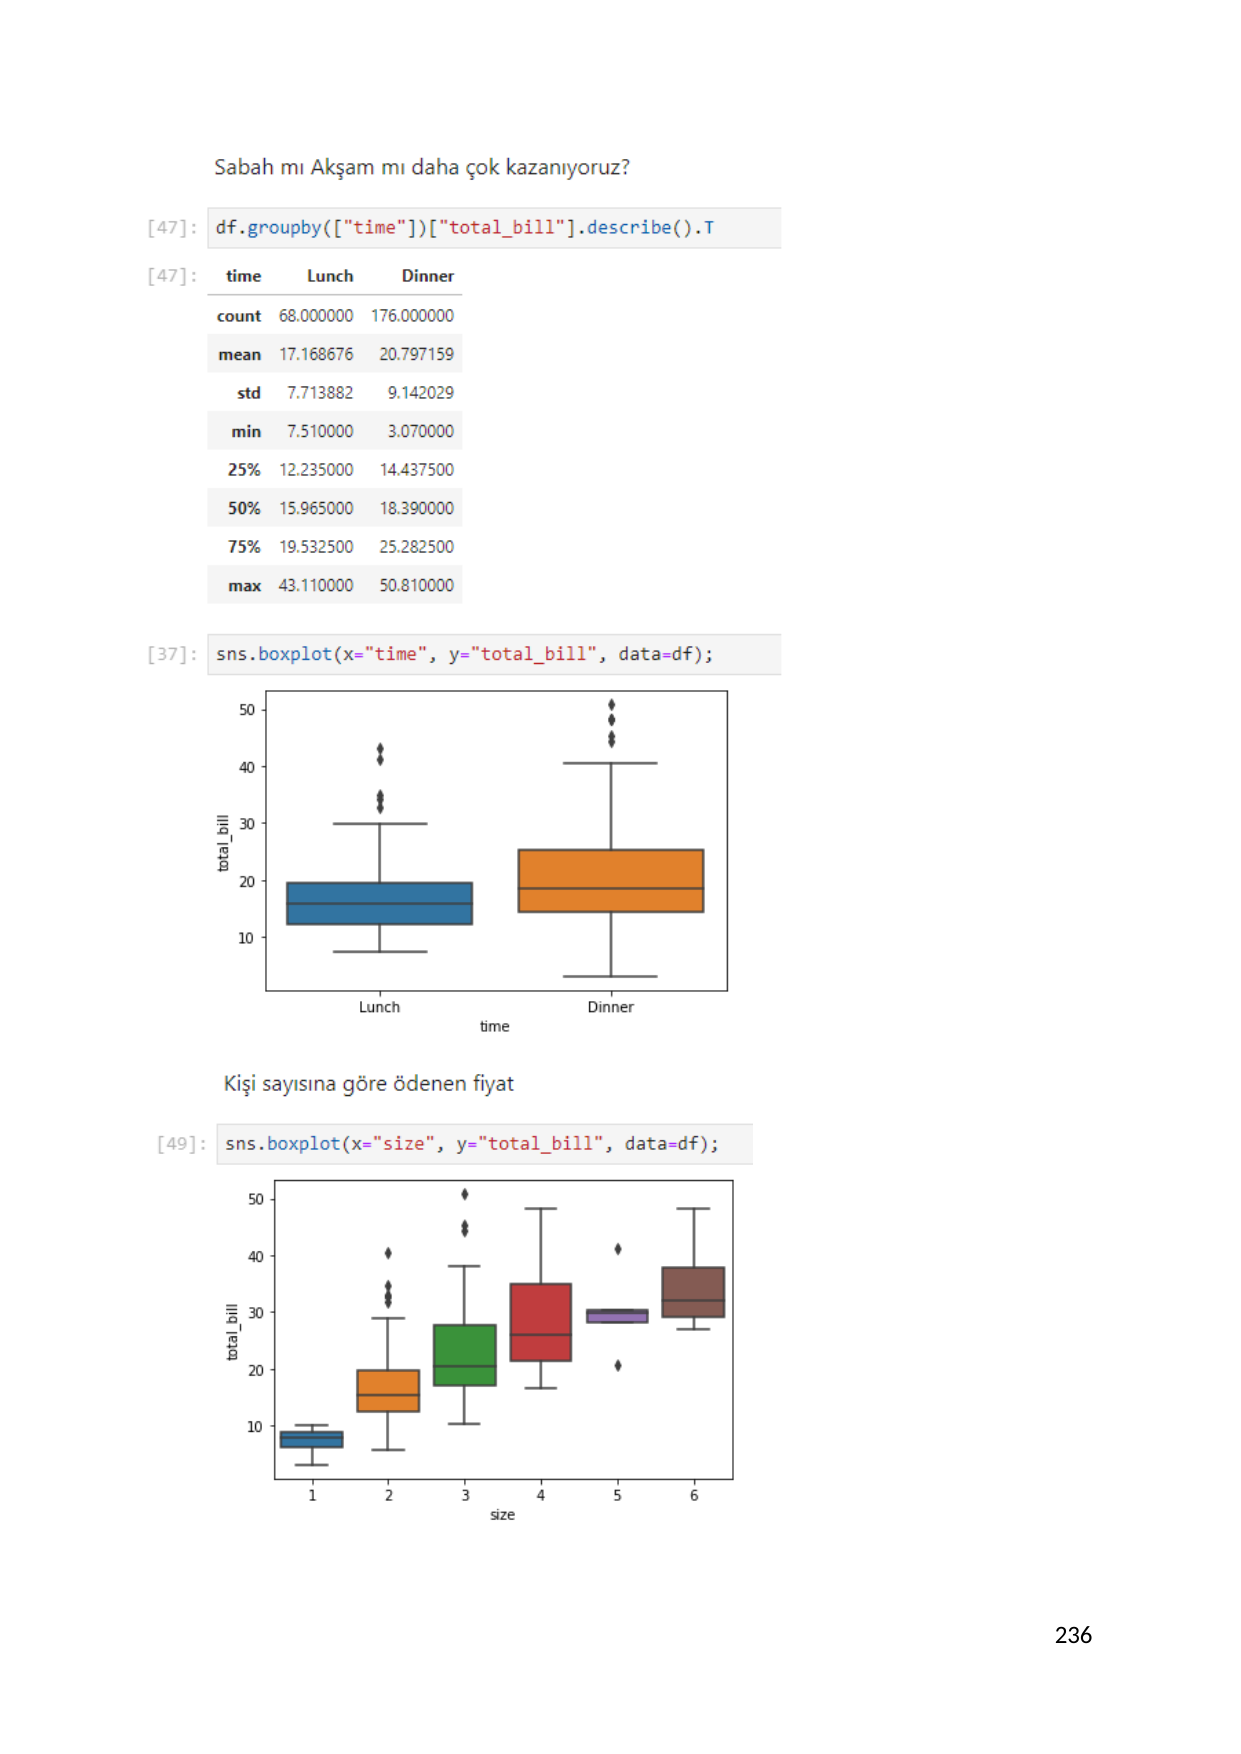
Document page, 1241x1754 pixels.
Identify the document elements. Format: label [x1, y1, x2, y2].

picture [147, 1059, 753, 1531]
picture [147, 147, 782, 1040]
